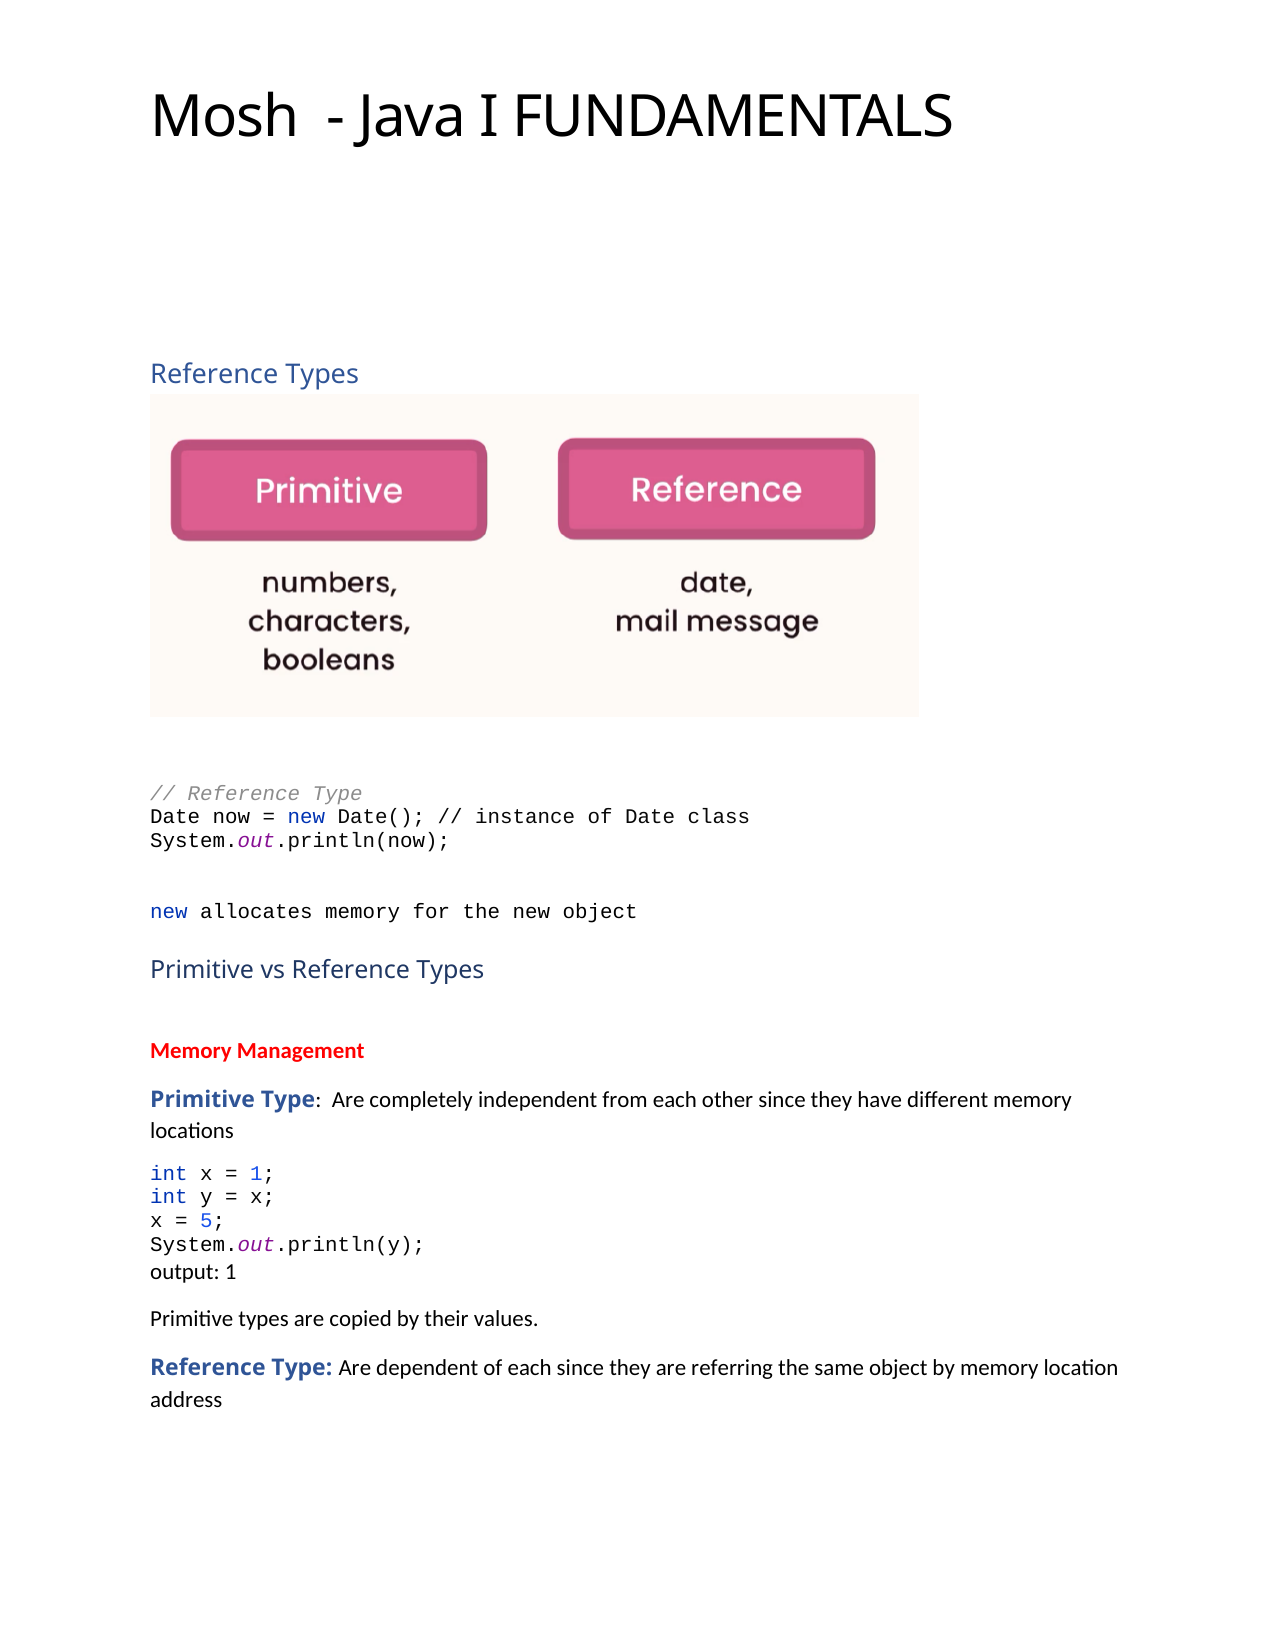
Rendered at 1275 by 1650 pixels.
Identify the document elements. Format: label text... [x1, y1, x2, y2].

picture [150, 394, 919, 717]
text Memory Management [150, 1036, 1125, 1064]
text new allocates memory for the new object [150, 901, 1125, 924]
subtitle Reference Type: Are dependent of each since they are referring the same object by memory location address [150, 1351, 1125, 1413]
text int x = 1; int y = x; x = 5; System.out.println(y); [150, 1163, 1125, 1257]
subtitle Primitive vs Reference Types [150, 952, 1125, 986]
text Primitive Type: Are completely independent from each other since they have different memory locations [150, 1083, 1125, 1144]
text output: 1 [150, 1257, 1125, 1286]
text // Reference Type Date now = new Date(); // instance of Date class System.out.println(now); [150, 783, 1125, 854]
text Primitive types are copied by their values. [150, 1304, 1125, 1332]
subtitle Reference Types [150, 354, 1125, 391]
